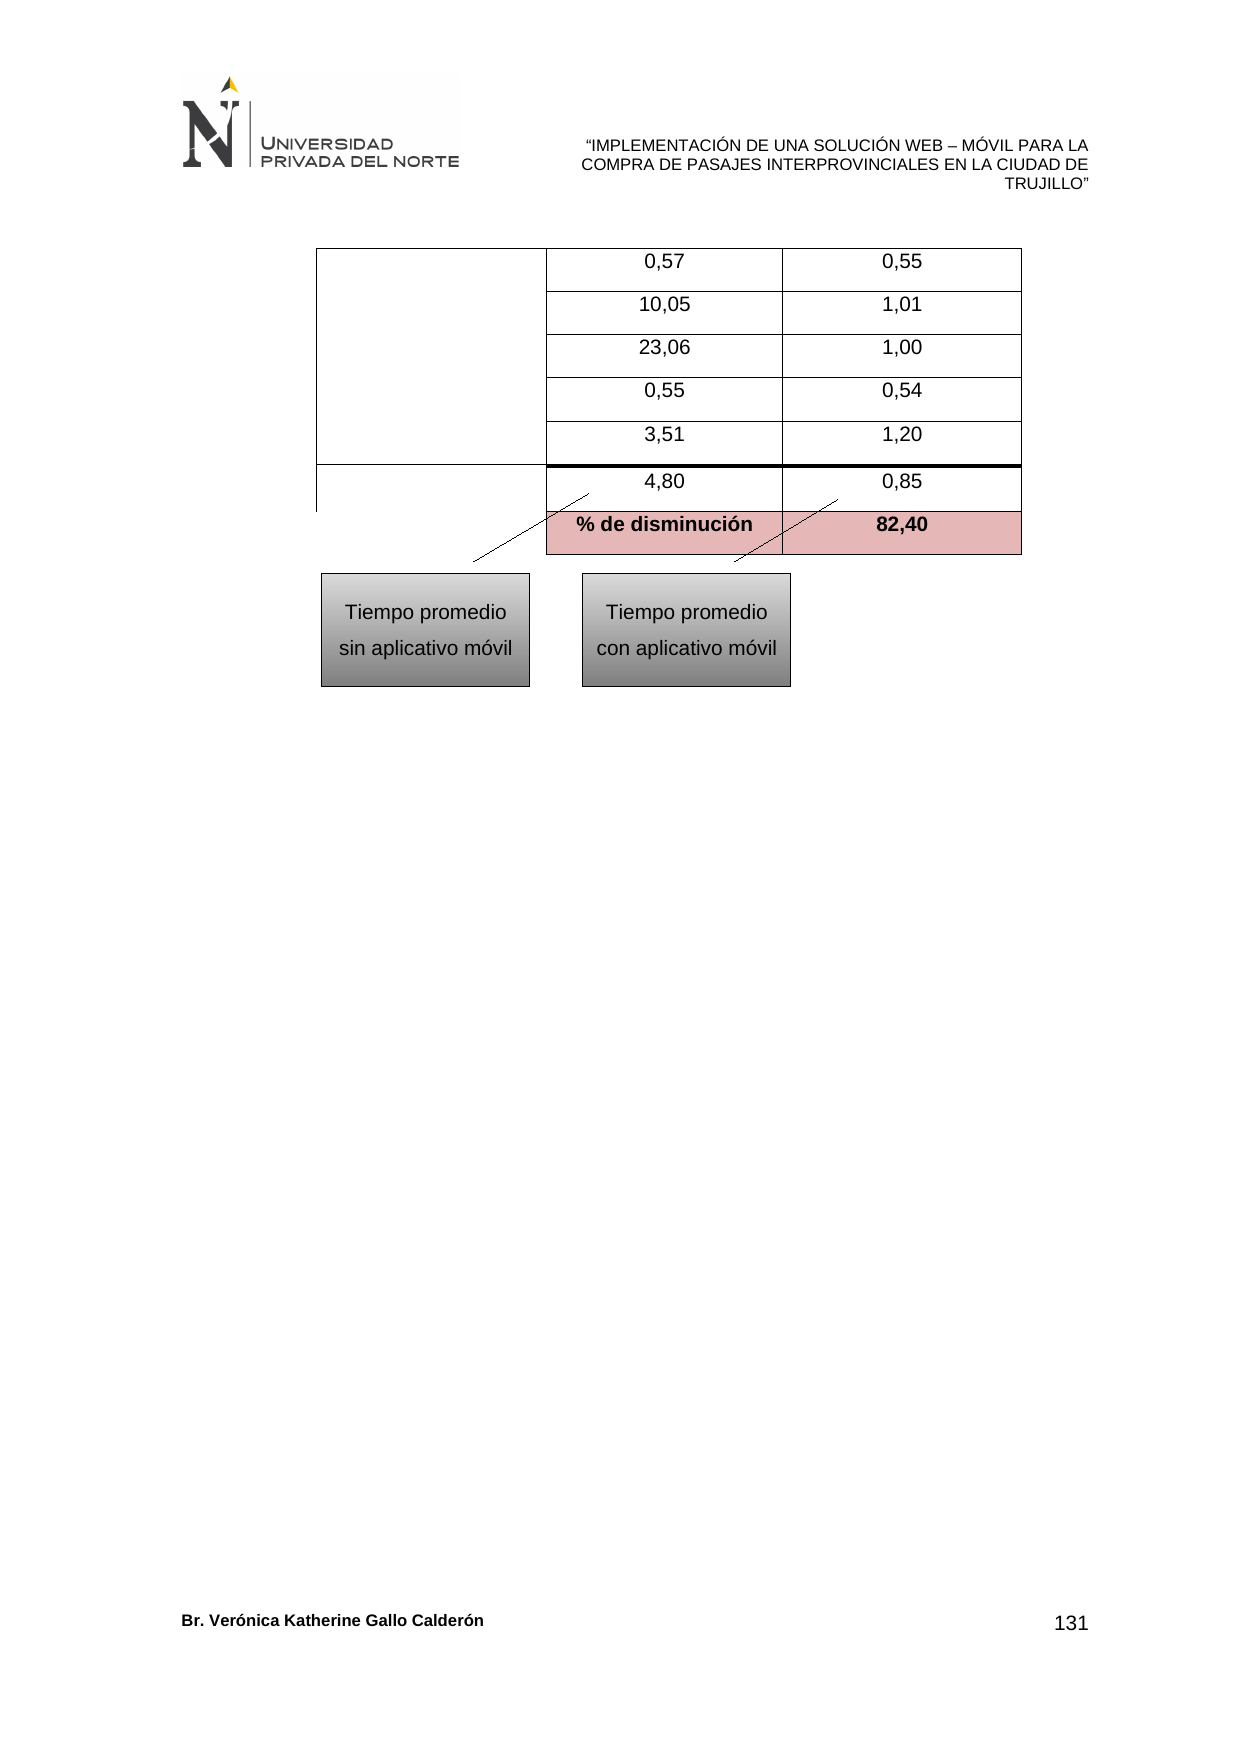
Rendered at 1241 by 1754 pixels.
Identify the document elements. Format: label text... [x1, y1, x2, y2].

table_cell 0,57 [547, 249, 782, 291]
table_cell 23,06 [547, 335, 782, 377]
table_cell 0,55 [783, 249, 1021, 291]
table_cell 82,40 [783, 512, 1021, 554]
picture [181, 73, 462, 169]
table_cell 10,05 [547, 292, 782, 334]
table_cell 3,51 [547, 422, 782, 464]
table_cell 0,85 [783, 468, 1021, 511]
table_cell 1,01 [783, 292, 1021, 334]
table_cell 4,80 [547, 468, 782, 511]
table_cell 0,54 [783, 378, 1021, 421]
table_cell 0,55 [547, 378, 782, 421]
table_cell [316, 465, 546, 554]
table_cell % de disminución [547, 512, 782, 554]
table_cell 1,20 [783, 422, 1021, 464]
table_cell 1,00 [783, 335, 1021, 377]
